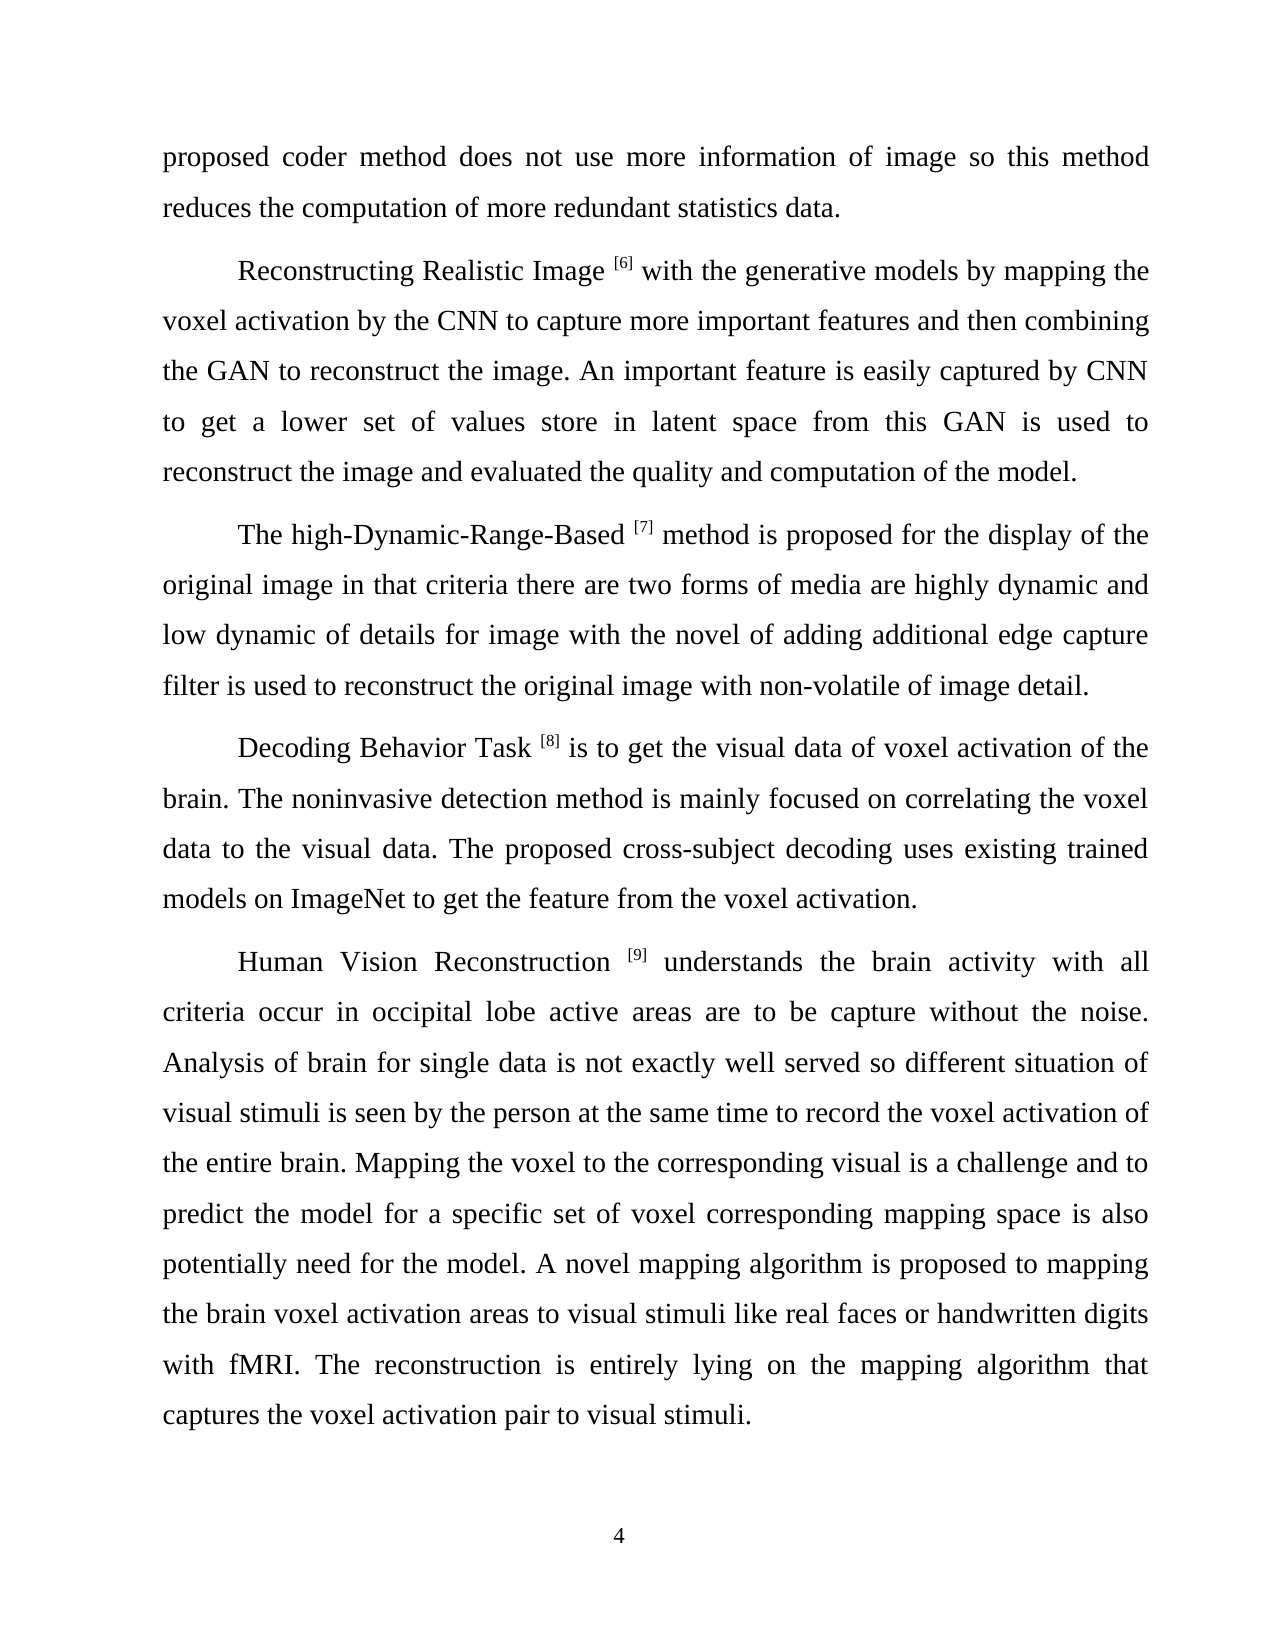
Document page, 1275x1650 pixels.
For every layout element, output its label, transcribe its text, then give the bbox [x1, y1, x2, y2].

text Reconstructing Realistic Image [6] with the generative models by mapping the voxel activation by the CNN to capture more important features and then combining the GAN to reconstruct the image. An important feature is easily captured by CNN to get a lower set of values store in latent space from this GAN is used to reconstruct the image and evaluated the quality and computation of the model. [162, 419, 1150, 487]
text Reconstructing Realistic Image [6] with the generative models by mapping the voxel activation by the CNN to capture more important features and then combining the GAN to reconstruct the image. An important feature is easily captured by CNN to get a lower set of values store in latent space from this GAN is used to reconstruct the image and evaluated the quality and computation of the model. [162, 318, 1150, 367]
text Reconstructing Realistic Image [6] with the generative models by mapping the voxel activation by the CNN to capture more important features and then combining the GAN to reconstruct the image. An important feature is easily captured by CNN to get a lower set of values store in latent space from this GAN is used to reconstruct the image and evaluated the quality and computation of the model. [162, 253, 1150, 317]
text Reconstructing Realistic Image [6] with the generative models by mapping the voxel activation by the CNN to capture more important features and then combining the GAN to reconstruct the image. An important feature is easily captured by CNN to get a lower set of values store in latent space from this GAN is used to reconstruct the image and evaluated the quality and computation of the model. [162, 368, 1150, 418]
text Decoding Behavior Task [8] is to get the visual data of voxel activation of the brain. The noninvasive detection method is mainly focused on correlating the voxel data to the visual data. The proposed cross-subject decoding uses existing trained models on ImageNet to get the feature from the voxel activation. [162, 731, 1150, 788]
text Decoding Behavior Task [8] is to get the visual data of voxel activation of the brain. The noninvasive detection method is mainly focused on correlating the voxel data to the visual data. The proposed cross-subject decoding uses existing trained models on ImageNet to get the feature from the voxel activation. [162, 789, 1150, 915]
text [162, 139, 1150, 223]
text The high-Dynamic-Range-Based [7] method is proposed for the display of the original image in that criteria there are two forms of media are highly dynamic and low dynamic of details for image with the novel of adding additional edge capture filter is used to reconstruct the original image with non-volatile of image detail. [162, 517, 1150, 701]
text Human Vision Reconstruction [9] understands the brain activity with all criteria occur in occipital lobe active areas are to be capture without the noise. Analysis of brain for single data is not exactly well served so different situation of visual stimuli is seen by the person at the same time to record the voxel activation of the entire brain. Mapping the voxel to the corresponding visual is a challenge and to predict the model for a specific set of voxel corresponding mapping space is also potentially need for the model. A novel mapping algorithm is proposed to mapping the brain voxel activation areas to visual stimuli like real faces or handwritten digits with fMRI. The reconstruction is entirely lying on the mapping algorithm that captures the voxel activation pair to visual stimuli. [162, 944, 1150, 1431]
